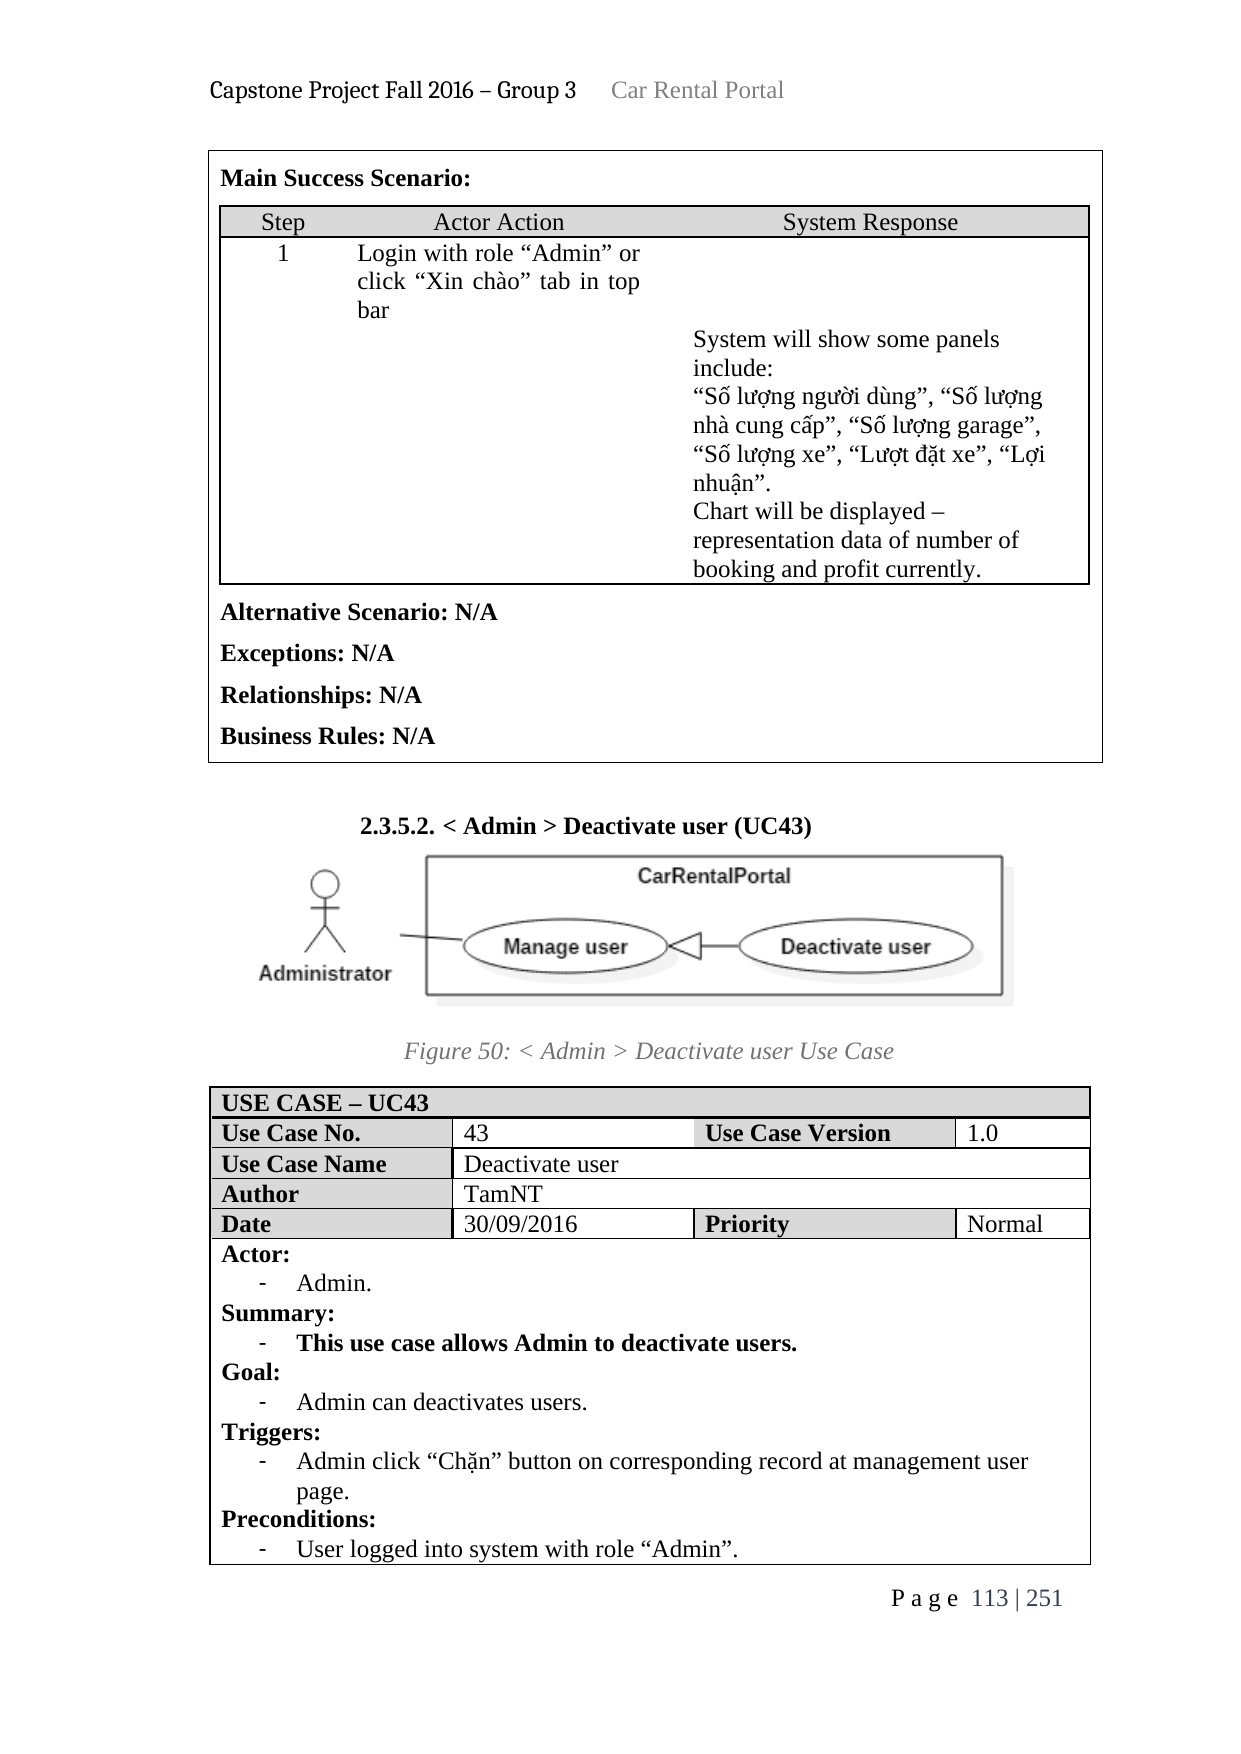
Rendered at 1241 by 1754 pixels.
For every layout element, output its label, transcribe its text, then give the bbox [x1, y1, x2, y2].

picture [236, 842, 1065, 1018]
table_cell TamNT [453, 1179, 1090, 1208]
subtitle < Admin > Deactivate user (UC43) [360, 811, 1090, 840]
text Figure 50: < Admin > Deactivate user Use Case [210, 1036, 1090, 1065]
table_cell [211, 1239, 1090, 1564]
table_cell 1.0 [956, 1119, 1090, 1147]
table_cell 30/09/2016 [454, 1209, 693, 1238]
table_cell Author [211, 1179, 452, 1208]
table_header USE CASE – UC43 [211, 1088, 1089, 1116]
table_cell 43 [453, 1119, 693, 1147]
table_cell Priority [695, 1209, 955, 1238]
table_cell Use Case No. [211, 1117, 452, 1147]
table_cell Normal [957, 1209, 1089, 1238]
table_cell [209, 151, 1102, 762]
table_cell Use Case Name [211, 1148, 451, 1178]
table_cell Use Case Version [694, 1119, 955, 1147]
table_cell Deactivate user [454, 1149, 1089, 1178]
table_cell Date [211, 1209, 451, 1238]
